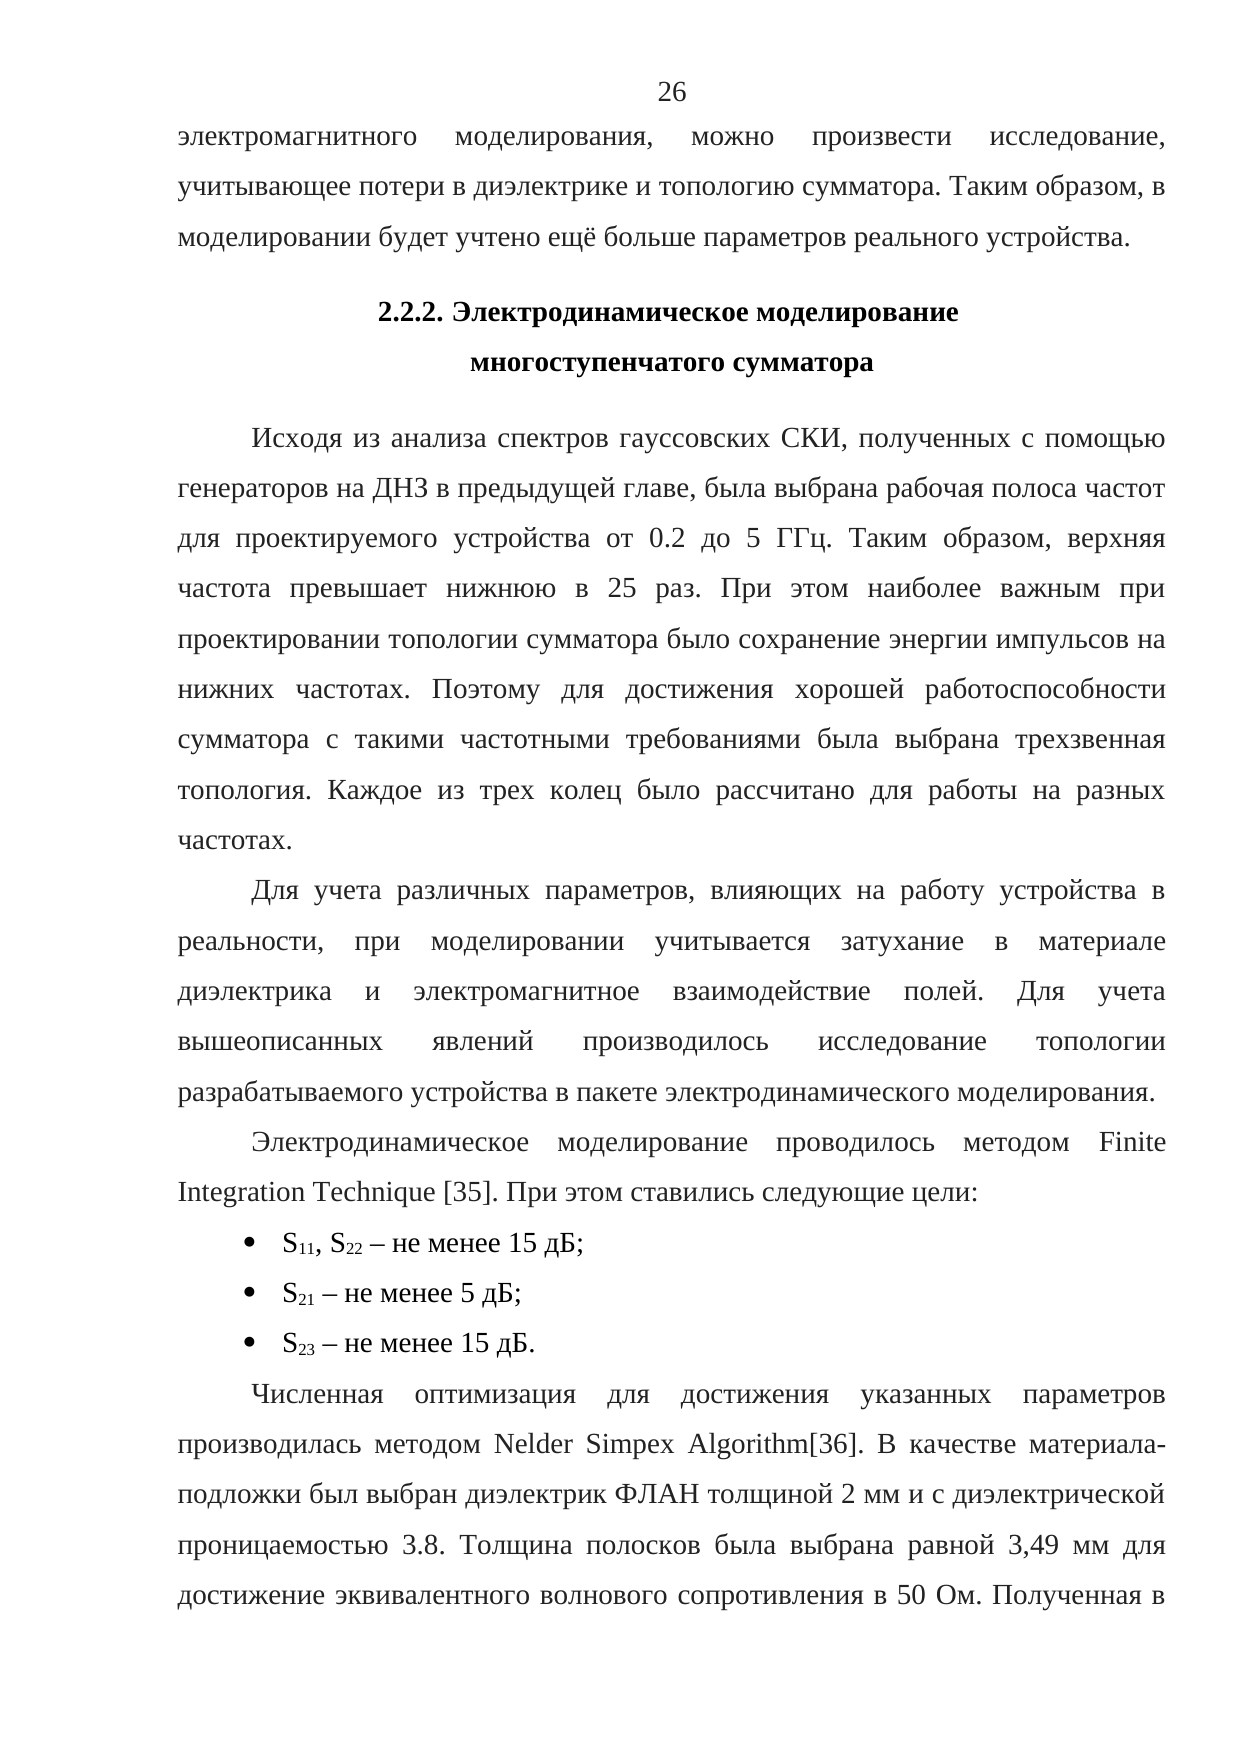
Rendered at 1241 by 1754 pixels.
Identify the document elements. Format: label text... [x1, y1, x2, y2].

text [177, 1376, 1167, 1611]
text Электродинамическое моделирование проводилось методом Finite Integration Technique [35]. При этом ставились следующие цели: [177, 1124, 1167, 1208]
text Исходя из анализа спектров гауссовских СКИ, полученных с помощью генераторов на ДНЗ в предыдущей главе, была выбрана рабочая полоса частот для проектируемого устройства от 0.2 до 5 ГГц. Таким образом, верхняя частота превышает нижнюю в 25 раз. При этом наиболее важным при проектировании топологии сумматора было сохранение энергии импульсов на нижних частотах. Поэтому для достижения хорошей работоспособности сумматора с такими частотными требованиями была выбрана трехзвенная топология. Каждое из трех колец было рассчитано для работы на разных частотах. [177, 420, 1167, 856]
list S23 – не менее 15 дБ. [244, 1326, 1167, 1359]
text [177, 118, 1167, 252]
list S21 – не менее 5 дБ; [244, 1275, 1167, 1309]
subtitle Электродинамическое моделирование многоступенчатого сумматора [177, 294, 1167, 378]
text Для учета различных параметров, влияющих на работу устройства в реальности, при моделировании учитывается затухание в материале диэлектрика и электромагнитное взаимодействие полей. Для учета вышеописанных явлений производилось исследование топологии разрабатываемого устройства в пакете электродинамического моделирования. [177, 872, 1167, 1107]
list S11, S22 – не менее 15 дБ; [244, 1225, 1167, 1258]
